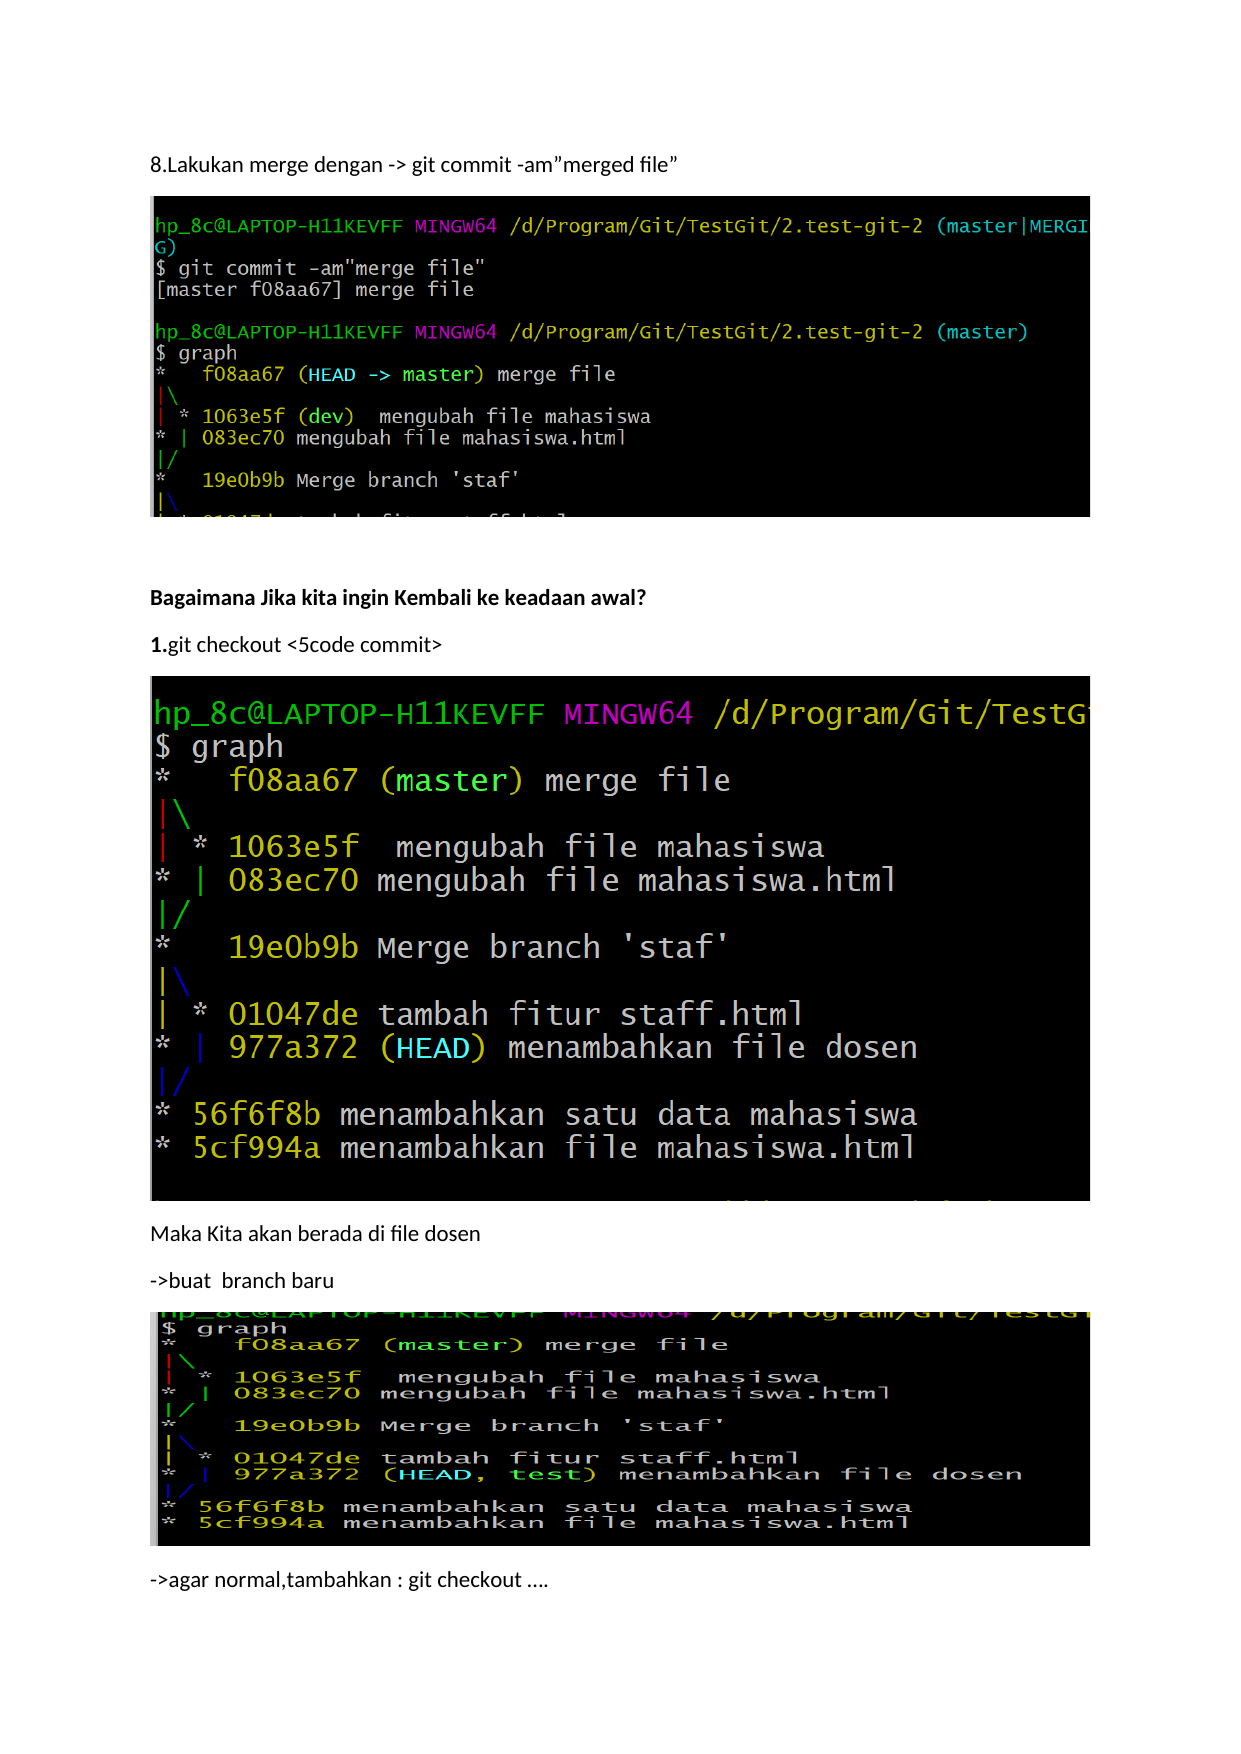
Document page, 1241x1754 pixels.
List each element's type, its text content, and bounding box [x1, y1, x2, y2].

picture [150, 1312, 1091, 1546]
text ->agar normal,tambahkan : git checkout …. [150, 1565, 1090, 1593]
text ->buat branch baru [150, 1266, 1090, 1294]
text 8.Lakukan merge dengan -> git commit -am”merged file” [150, 150, 1090, 178]
text Maka Kita akan berada di file dosen [150, 1219, 1090, 1247]
text Bagaimana Jika kita ingin Kembali ke keadaan awal? [150, 583, 1090, 611]
picture [150, 196, 1091, 517]
text 1.git checkout <5code commit> [150, 630, 1090, 658]
picture [150, 676, 1091, 1201]
